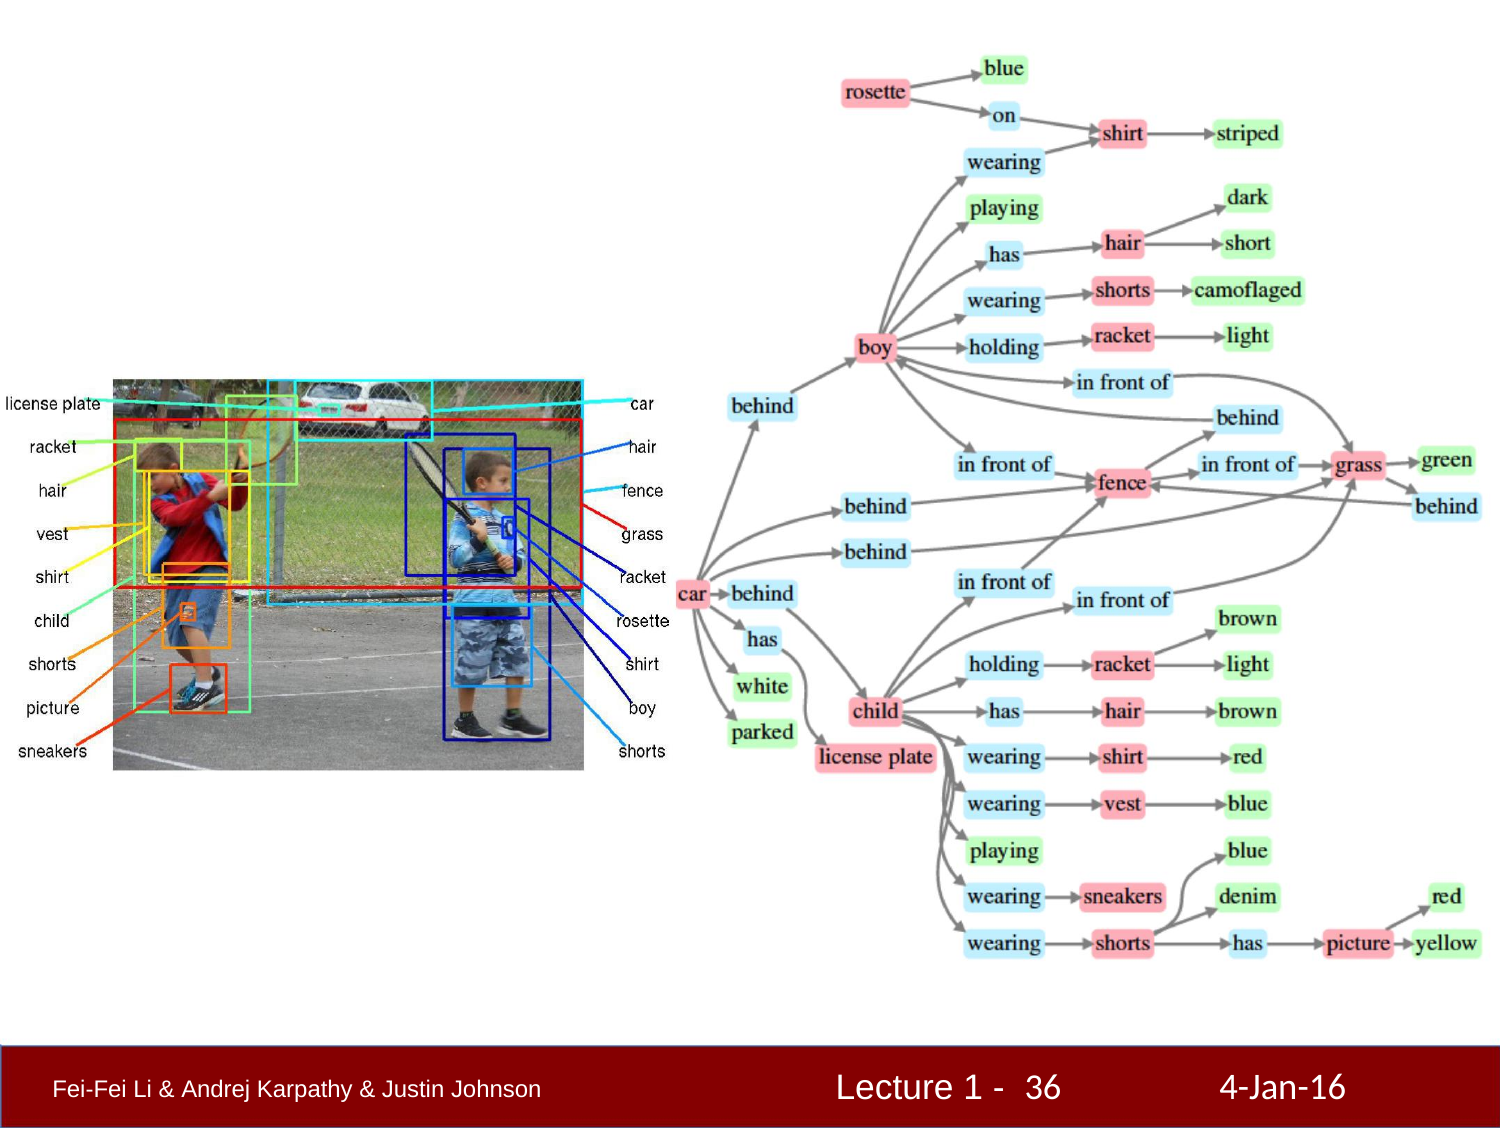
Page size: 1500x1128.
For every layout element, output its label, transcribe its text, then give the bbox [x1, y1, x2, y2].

table_header Lecture 1 - 36 [835, 1059, 1157, 1108]
table_header 4-Jan-16 [1157, 1059, 1350, 1108]
text Fei-Fei Li & Andrej Karpathy & Justin Johnson [52, 1075, 760, 1102]
picture [0, 37, 1500, 1128]
